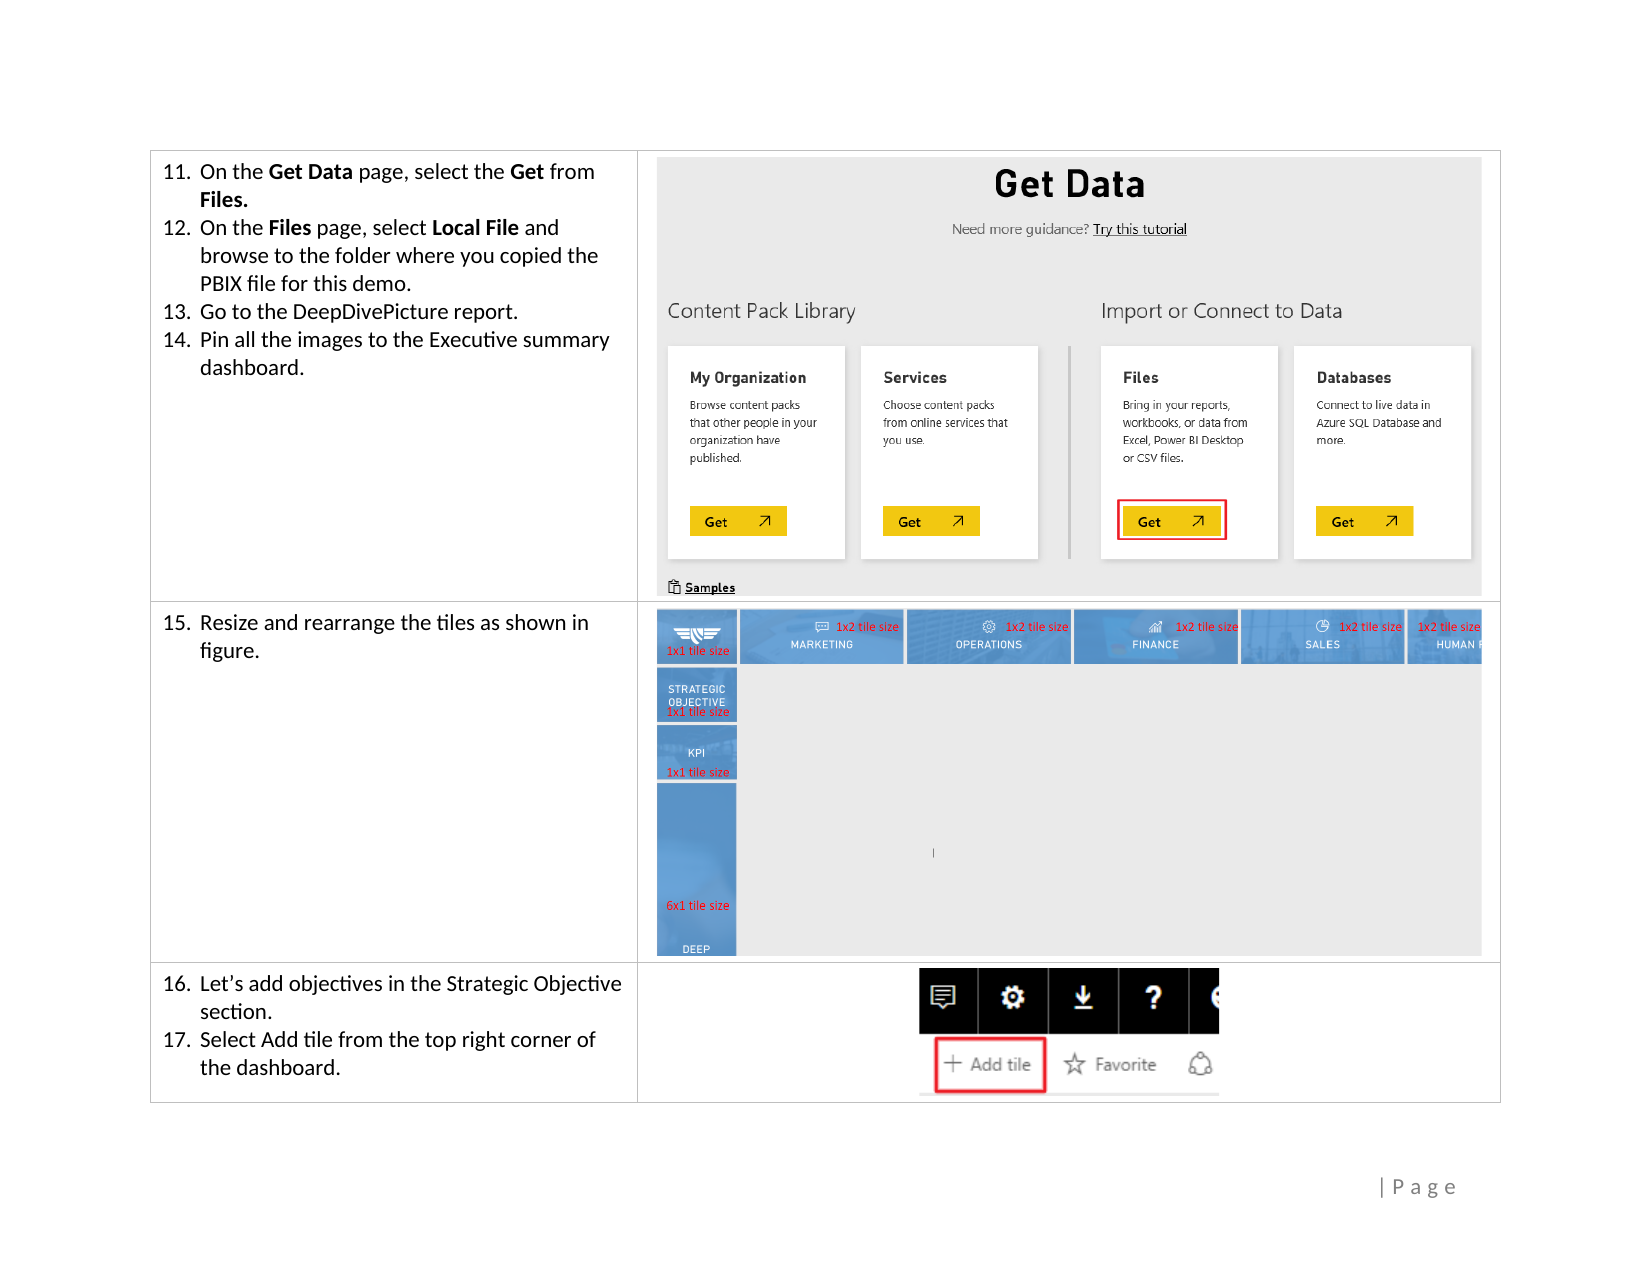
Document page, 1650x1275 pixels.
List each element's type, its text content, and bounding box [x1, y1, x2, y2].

table_cell [638, 151, 1500, 601]
picture [656, 608, 1482, 956]
table_cell [638, 963, 1500, 1102]
table_cell Let’s add objectives in the Strategic Objective section. Select Add tile from the top right corner of the dashboard. [151, 963, 637, 1102]
picture [919, 968, 1220, 1096]
table_cell [638, 602, 1500, 962]
table_cell On the Get Data page, select the Get from Files. On the Files page, select Local File and browse to the folder where you copied the PBIX file for this demo. Go to the DeepDivePicture report. Pin all the images to the Executive summary dashboard. [151, 151, 637, 601]
table_cell Resize and rearrange the tiles as shown in figure. [151, 602, 637, 962]
picture [656, 157, 1482, 596]
